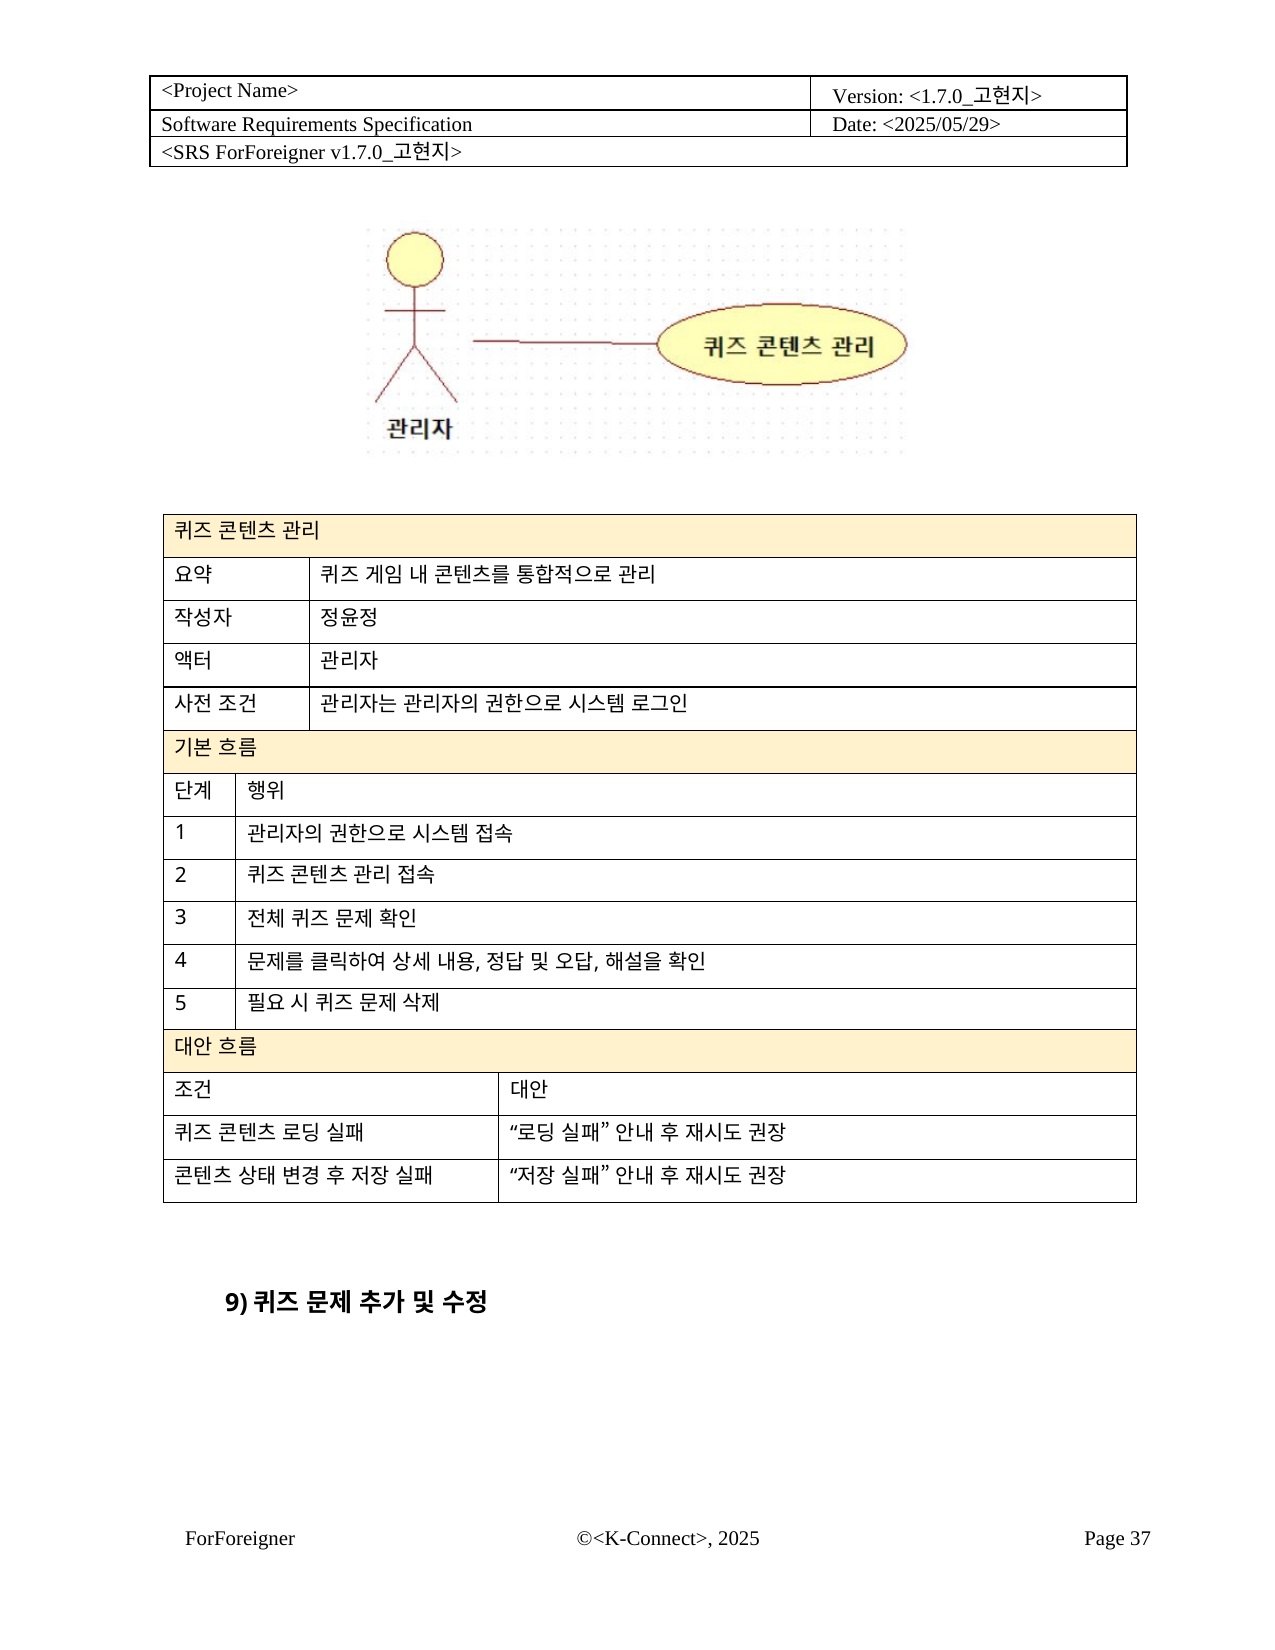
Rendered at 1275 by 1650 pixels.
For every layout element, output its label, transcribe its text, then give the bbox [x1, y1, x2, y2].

table_cell 기본 흐름 [164, 731, 1136, 773]
table_cell 퀴즈 콘텐츠 로딩 실패 [164, 1116, 498, 1159]
table_cell 퀴즈 콘텐츠 관리 접속 [236, 860, 1136, 901]
table_cell 필요 시 퀴즈 문제 삭제 [236, 989, 1136, 1029]
table_cell 관리자는 관리자의 권한으로 시스템 로그인 [310, 688, 1136, 730]
table_cell 콘텐츠 상태 변경 후 저장 실패 [164, 1160, 498, 1202]
table_cell 2 [164, 860, 235, 901]
table_cell 3 [164, 902, 235, 944]
table_cell 대안 [499, 1073, 1136, 1115]
table_cell 1 [164, 817, 235, 859]
table_cell 전체 퀴즈 문제 확인 [236, 902, 1136, 944]
table_cell 5 [164, 989, 235, 1029]
table_cell 행위 [236, 774, 1136, 816]
table_cell 대안 흐름 [164, 1030, 1136, 1072]
picture [366, 220, 915, 457]
table_cell 정윤정 [310, 601, 1136, 643]
table_cell “저장 실패” 안내 후 재시도 권장 [499, 1160, 1136, 1202]
table_cell 문제를 클릭하여 상세 내용, 정답 및 오답, 해설을 확인 [236, 945, 1136, 987]
table_cell “로딩 실패” 안내 후 재시도 권장 [499, 1116, 1136, 1159]
table_cell 관리자의 권한으로 시스템 접속 [236, 817, 1136, 859]
table_cell 사전 조건 [164, 688, 309, 730]
table_cell 조건 [164, 1073, 498, 1115]
table_cell 4 [164, 945, 235, 987]
text 9) 퀴즈 문제 추가 및 수정 [150, 1282, 1125, 1319]
table_cell 퀴즈 게임 내 콘텐츠를 통합적으로 관리 [310, 558, 1136, 600]
table_cell 단계 [164, 774, 235, 816]
table_header 퀴즈 콘텐츠 관리 [164, 515, 1136, 557]
table_cell 관리자 [310, 644, 1136, 686]
table_cell 액터 [164, 644, 309, 686]
table_cell 작성자 [164, 601, 309, 643]
table_cell 요약 [164, 558, 309, 600]
